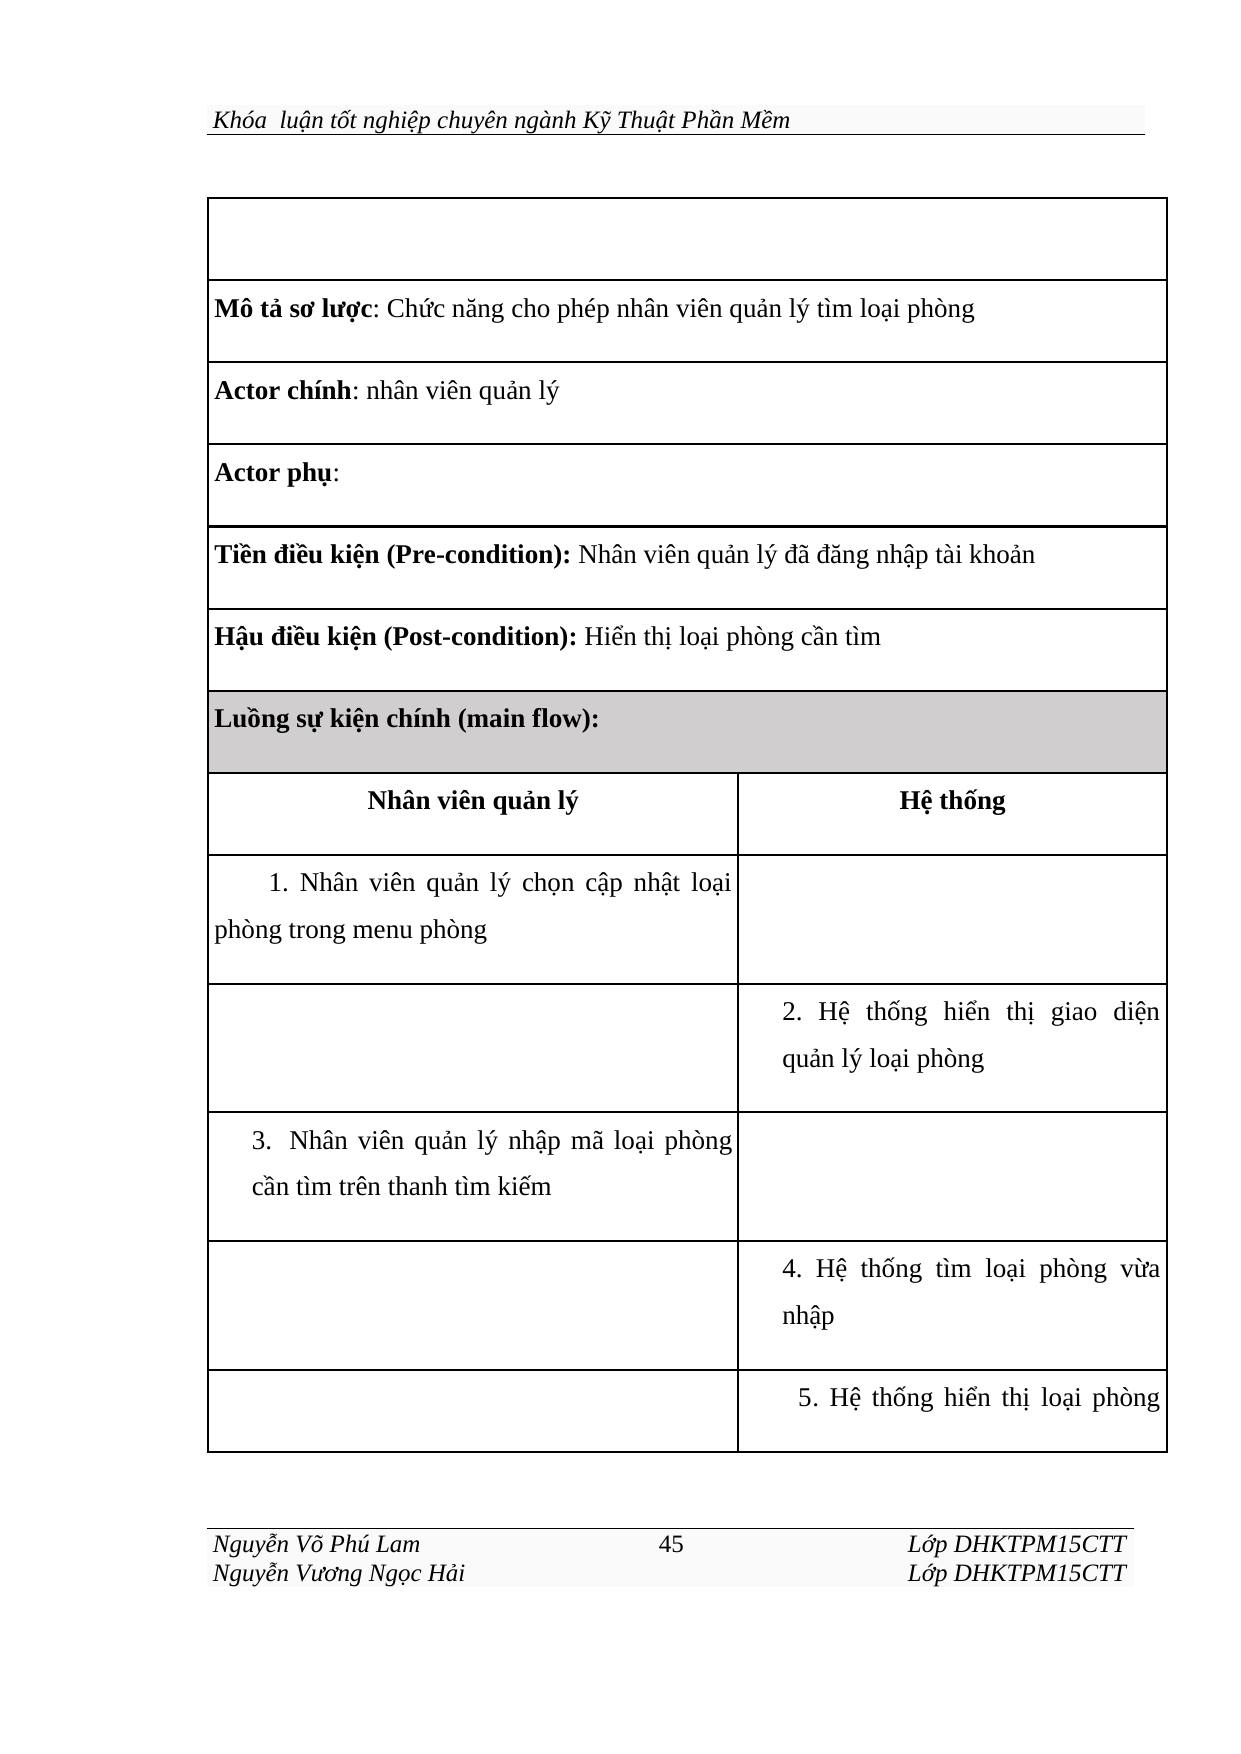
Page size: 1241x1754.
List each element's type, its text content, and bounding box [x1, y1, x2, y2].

table_cell Hệ thống [739, 774, 1166, 854]
table_cell [209, 985, 737, 1111]
table_cell [209, 1242, 737, 1369]
table_cell [739, 856, 1166, 982]
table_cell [739, 1371, 1166, 1451]
table_cell Tiền điều kiện (Pre-condition): Nhân viên quản lý đã đăng nhập tài khoản [209, 528, 1166, 607]
table_cell Hậu điều kiện (Post-condition): Hiển thị loại phòng cần tìm [209, 610, 1166, 689]
table_cell 4. Hệ thống tìm loại phòng vừa nhập [739, 1242, 1166, 1369]
table_cell 1. Nhân viên quản lý chọn cập nhật loại phòng trong menu phòng [209, 856, 737, 982]
table_cell Actor phụ: [209, 445, 1166, 525]
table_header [209, 199, 1166, 279]
table_cell Mô tả sơ lược: Chức năng cho phép nhân viên quản lý tìm loại phòng [209, 281, 1166, 361]
table_cell [739, 1113, 1166, 1240]
table_cell [209, 1371, 737, 1451]
table_cell 3. Nhân viên quản lý nhập mã loại phòng cần tìm trên thanh tìm kiếm [209, 1113, 737, 1240]
table_cell Actor chính: nhân viên quản lý [209, 363, 1166, 443]
table_cell Luồng sự kiện chính (main flow): [209, 692, 1166, 772]
table_cell 2. Hệ thống hiển thị giao diện quản lý loại phòng [739, 985, 1166, 1111]
table_cell Nhân viên quản lý [209, 774, 737, 854]
